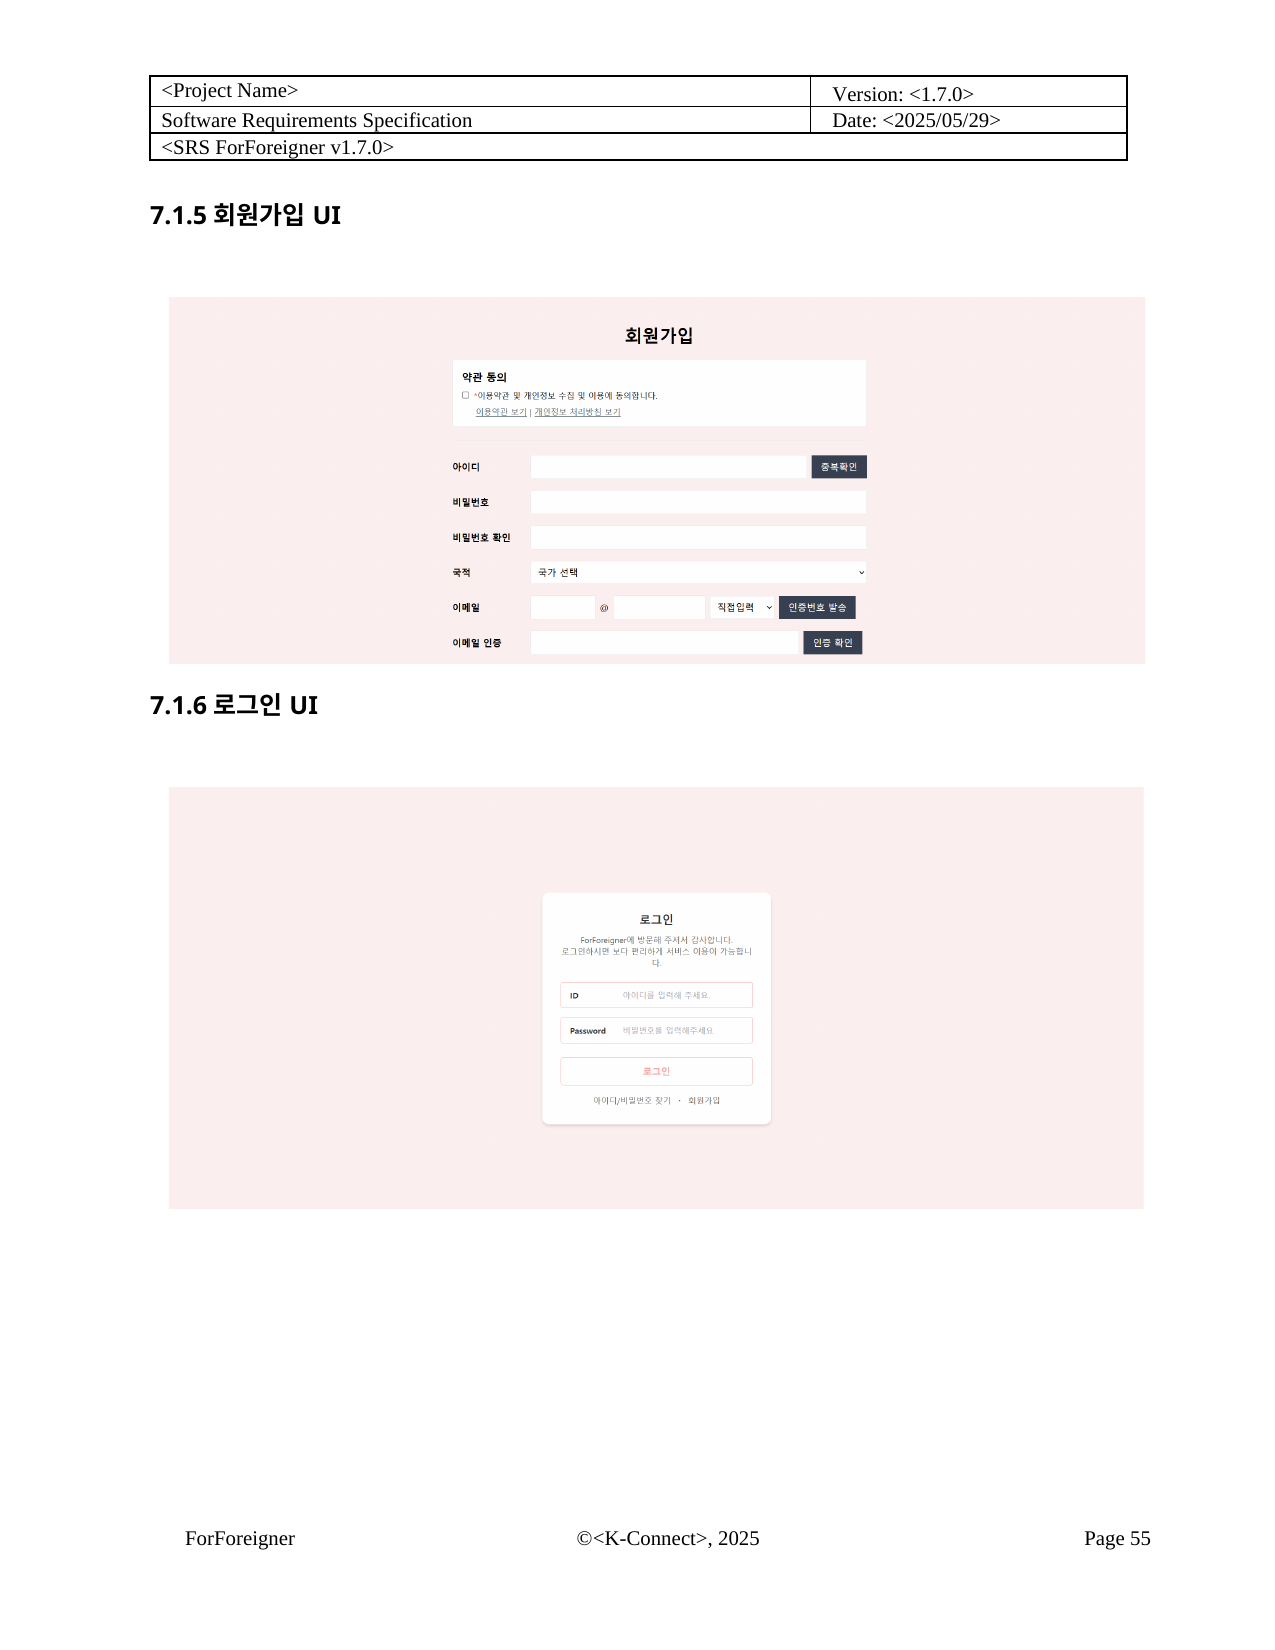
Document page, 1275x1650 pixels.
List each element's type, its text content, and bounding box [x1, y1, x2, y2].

subtitle 7.1.6 로그인 UI [150, 688, 1125, 722]
subtitle 7.1.5 회원가입 UI [150, 198, 1125, 232]
